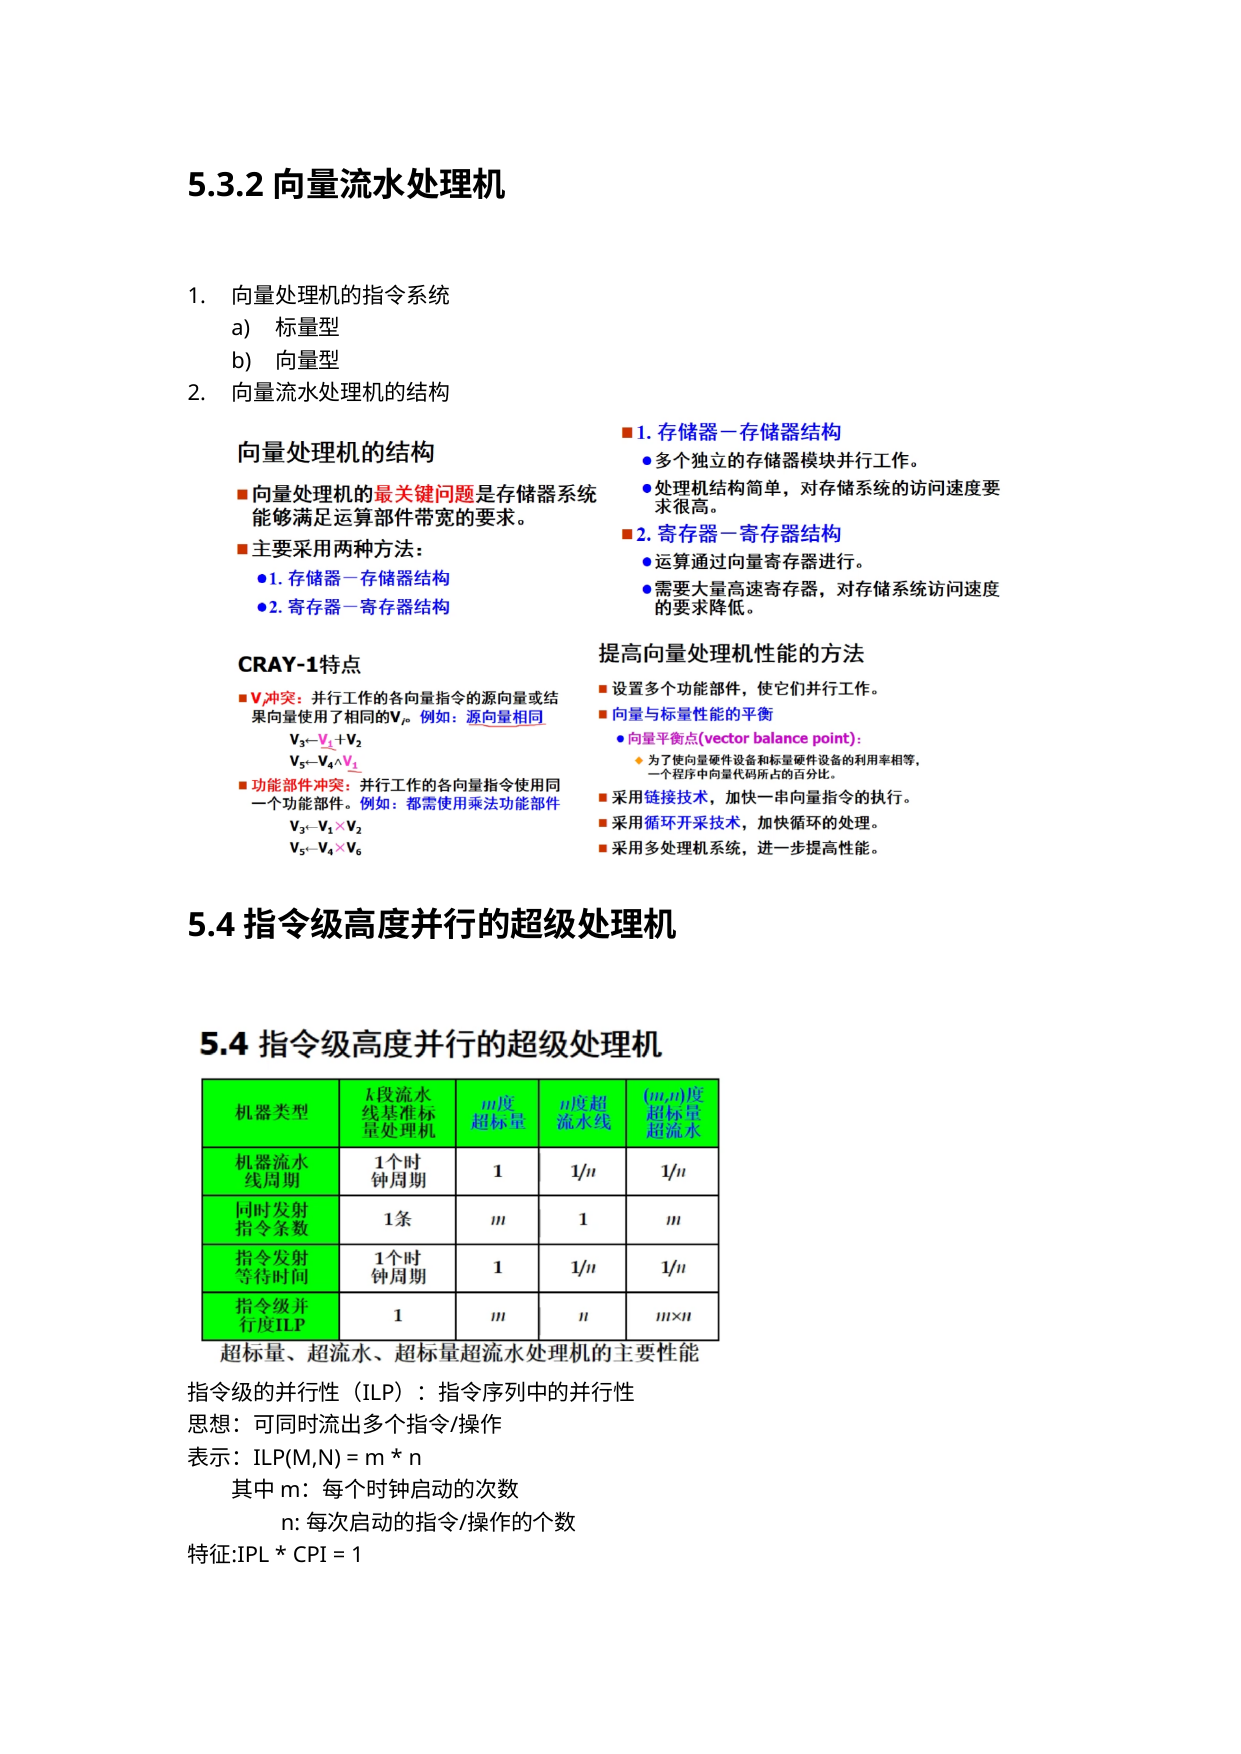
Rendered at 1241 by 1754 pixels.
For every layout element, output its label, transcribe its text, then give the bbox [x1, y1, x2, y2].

text 特征:IPL * CPI = 1 [187, 1537, 1053, 1569]
subtitle 5.4 指令级高度并行的超级处理机 [187, 889, 1053, 954]
list 向量型 [231, 342, 1053, 375]
list 向量处理机的指令系统 [187, 277, 1053, 310]
text 指令级的并行性（ILP）：指令序列中的并行性 思想：可同时流出多个指令/操作 [187, 1374, 1053, 1439]
picture [187, 1016, 728, 1368]
text n: 每次启动的指令/操作的个数 [187, 1504, 1053, 1537]
text 其中 m：每个时钟启动的次数 [187, 1472, 1053, 1504]
list 向量流水处理机的结构 [187, 375, 1053, 407]
picture [231, 639, 568, 858]
picture [612, 417, 1010, 626]
picture [595, 639, 925, 858]
subtitle 5.3.2 向量流水处理机 [187, 150, 1053, 215]
list 标量型 [231, 310, 1053, 342]
text 表示：ILP(M,N) = m * n [187, 1439, 1053, 1472]
picture [231, 433, 607, 626]
